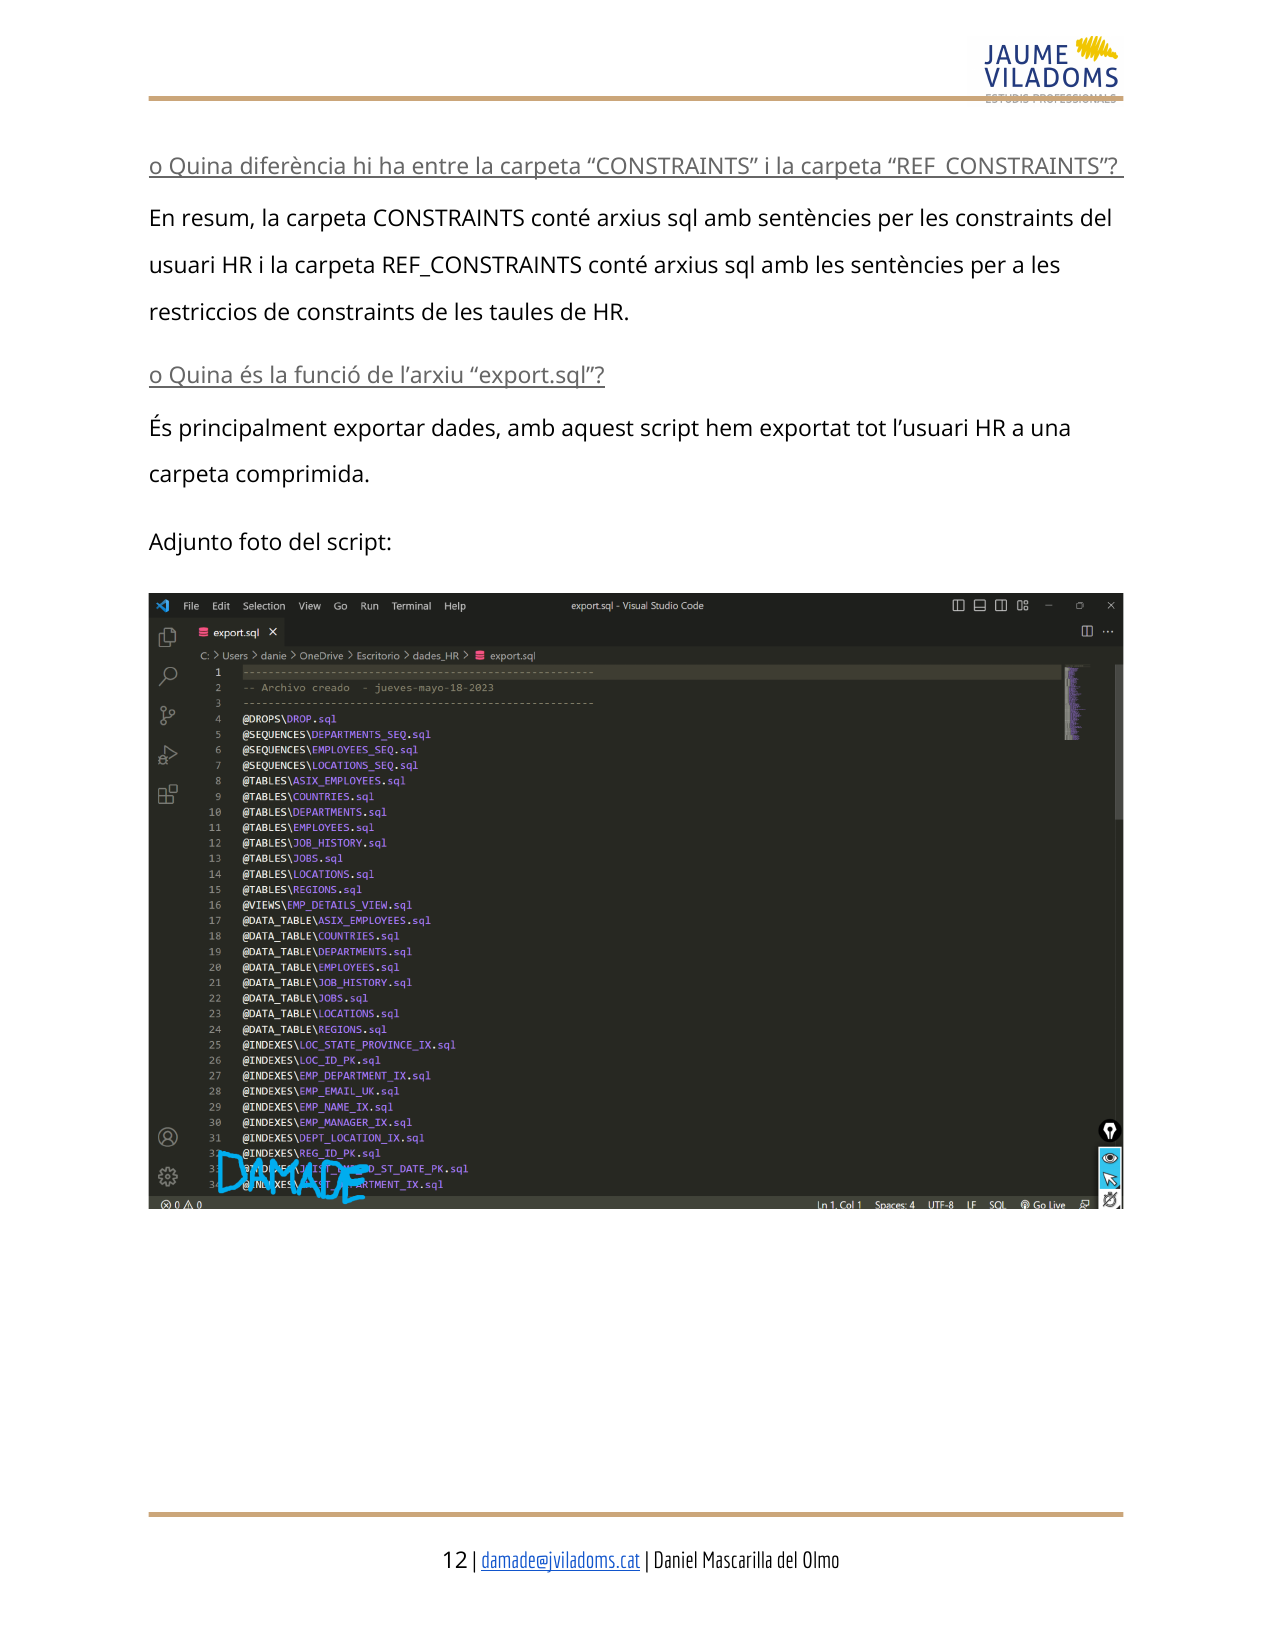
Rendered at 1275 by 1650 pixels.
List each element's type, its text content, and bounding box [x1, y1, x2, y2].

text En resum, la carpeta CONSTRAINTS conté arxius sql amb sentències per les constraints del usuari HR i la carpeta REF_CONSTRAINTS conté arxius sql amb les sentències per a les restriccios de constraints de les taules de HR. [148, 202, 1125, 327]
picture [148, 593, 1124, 1209]
picture [148, 36, 1125, 107]
subtitle o Quina és la funció de l’arxiu “export.sql”? [148, 359, 1125, 391]
picture [148, 1512, 1124, 1517]
text Adjunto foto del script: [148, 526, 1125, 557]
text És principalment exportar dades, amb aquest script hem exportat tot l’usuari HR a una carpeta comprimida. [148, 411, 1125, 489]
subtitle o Quina diferència hi ha entre la carpeta “CONSTRAINTS” i la carpeta “REF_CONSTRAINTS”? [148, 150, 1125, 181]
